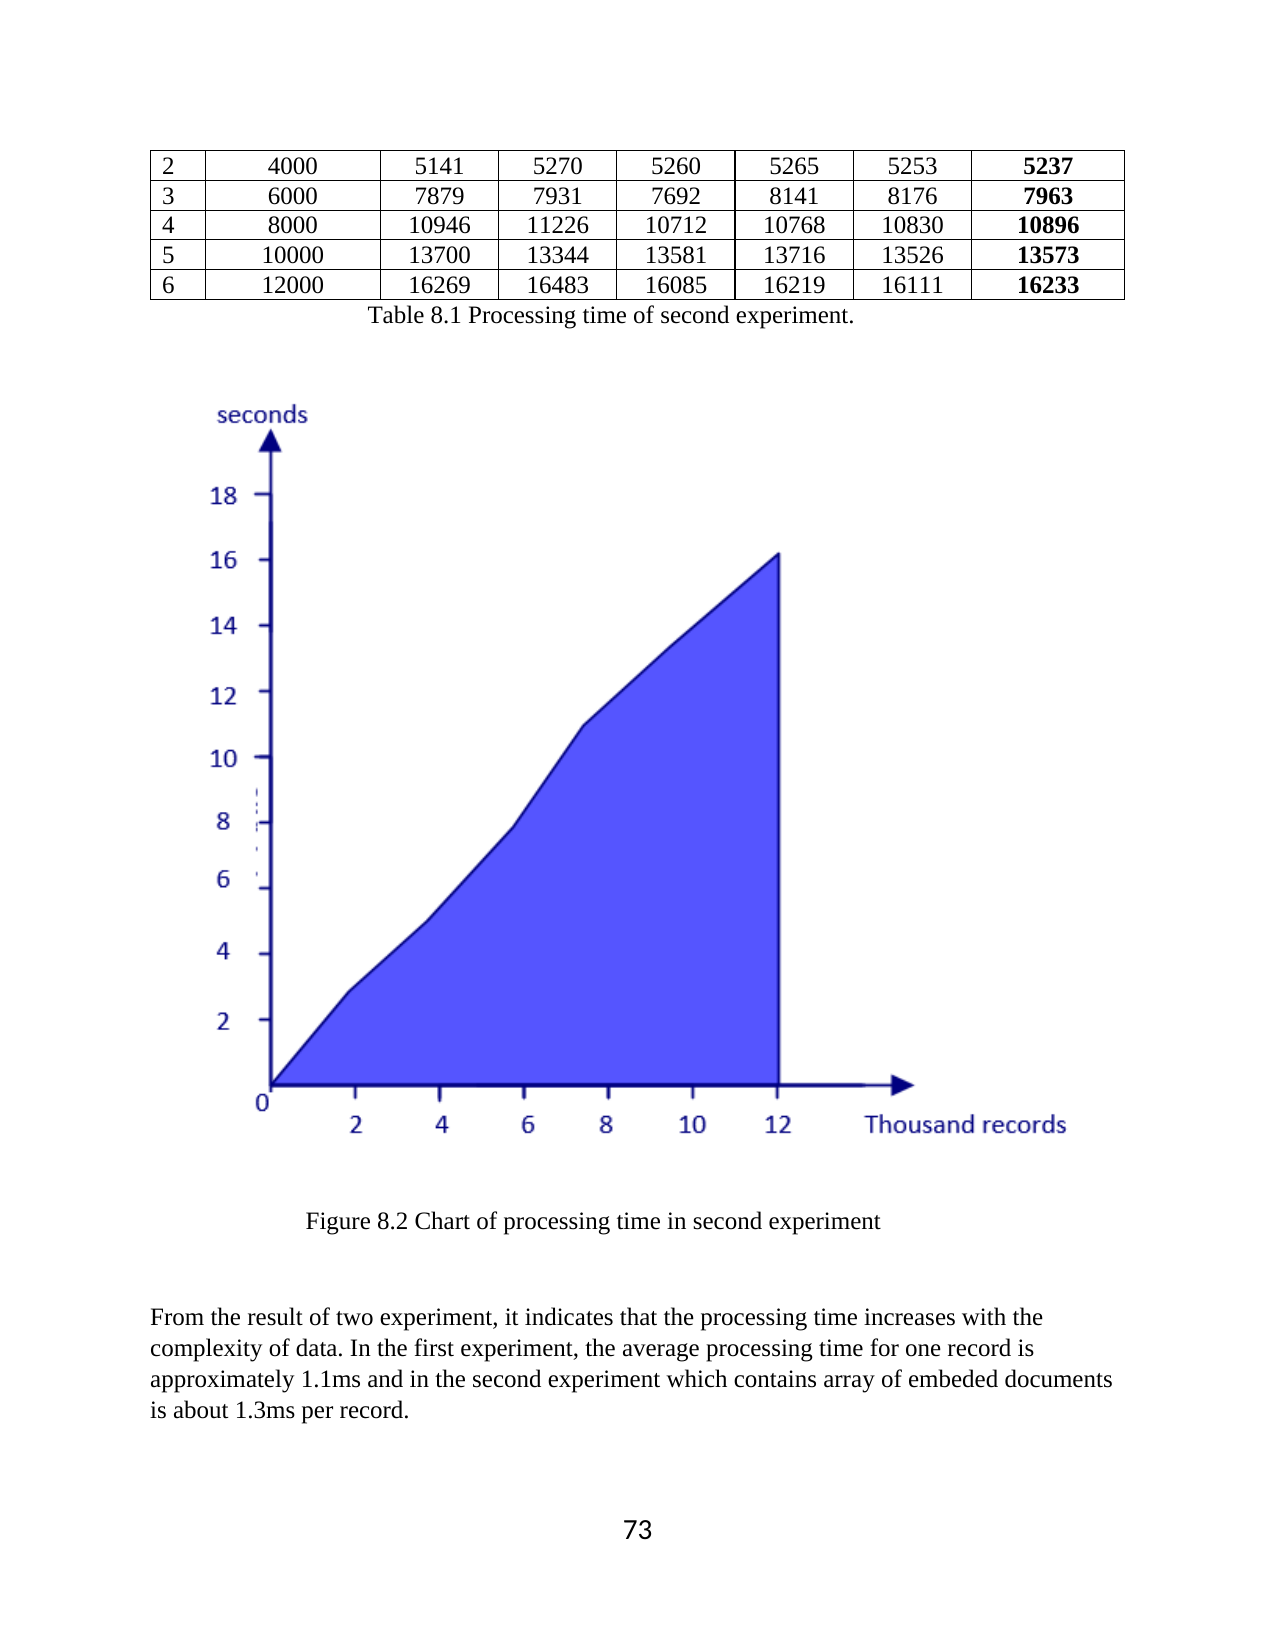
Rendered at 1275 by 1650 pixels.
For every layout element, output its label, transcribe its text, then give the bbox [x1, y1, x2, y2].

table_cell 13716 [736, 240, 853, 269]
table_cell 10712 [617, 211, 734, 239]
table_cell 16111 [854, 270, 971, 299]
table_cell 13526 [854, 240, 971, 269]
text Table 8.1 Processing time of second experiment. [150, 300, 1125, 329]
table_cell 5 [151, 240, 205, 269]
table_cell 5237 [972, 151, 1124, 180]
table_cell 3 [151, 181, 205, 209]
table_cell 10000 [206, 240, 380, 269]
table_cell 13700 [381, 240, 498, 269]
text From the result of two experiment, it indicates that the processing time increases with the complexity of data. In the first experiment, the average processing time for one record is approximately 1.1ms and in the second experiment which contains array of embeded documents is about 1.3ms per record. [150, 1302, 1125, 1424]
table_cell 6000 [206, 181, 380, 209]
table_cell 13581 [617, 240, 734, 269]
table_cell 7879 [381, 181, 498, 209]
table_cell 5141 [381, 151, 498, 180]
table_cell 4000 [206, 151, 380, 180]
table_cell 5253 [854, 151, 971, 180]
table_cell 10768 [736, 211, 853, 239]
table_cell 8176 [854, 181, 971, 209]
table_cell 2 [151, 151, 205, 180]
table_cell 5265 [736, 151, 853, 180]
table_cell 4 [151, 211, 205, 239]
table_cell 10946 [381, 211, 498, 239]
table_cell 7692 [617, 181, 734, 209]
table_cell 5260 [617, 151, 734, 180]
table_cell 7963 [972, 181, 1124, 209]
table_cell 16219 [736, 270, 853, 299]
table_cell 8000 [206, 211, 380, 239]
text Figure 8.2 Chart of processing time in second experiment [150, 1206, 1125, 1235]
table_cell 16483 [499, 270, 616, 299]
table_cell 13344 [499, 240, 616, 269]
table_cell 10896 [972, 211, 1124, 239]
table_cell 13573 [972, 240, 1124, 269]
table_cell 16085 [617, 270, 734, 299]
table_cell 8141 [736, 181, 853, 209]
table_cell 5270 [499, 151, 616, 180]
table_cell 16269 [381, 270, 498, 299]
table_cell 7931 [499, 181, 616, 209]
table_cell 10830 [854, 211, 971, 239]
table_cell 6 [151, 270, 205, 299]
table_cell 16233 [972, 270, 1124, 299]
table_cell 12000 [206, 270, 380, 299]
picture [150, 395, 1094, 1188]
table_cell 11226 [499, 211, 616, 239]
